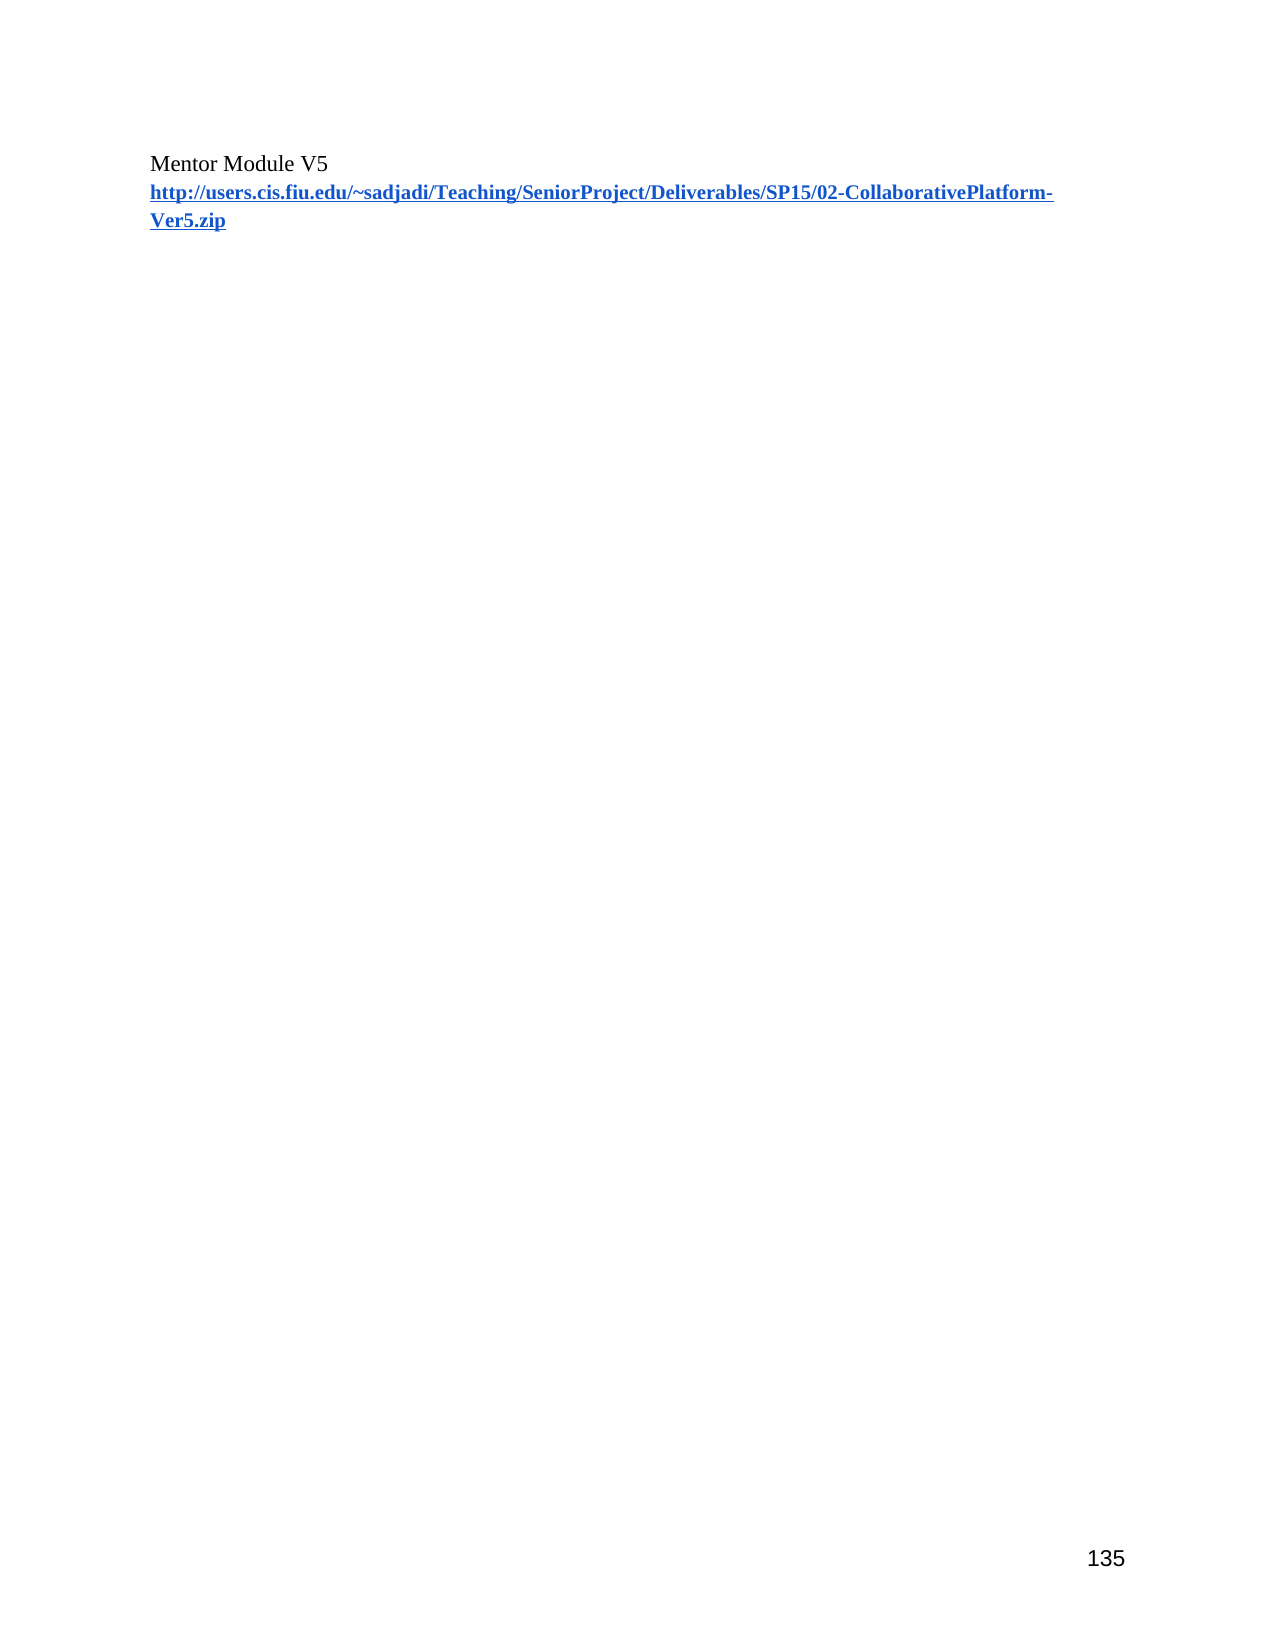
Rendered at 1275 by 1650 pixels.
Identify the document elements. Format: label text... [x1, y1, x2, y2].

text Mentor Module V5 [150, 150, 1125, 176]
text http://users.cis.fiu.edu/~sadjadi/Teaching/SeniorProject/Deliverables/SP15/02-CollaborativePlatform-Ver5.zip [150, 180, 1125, 232]
